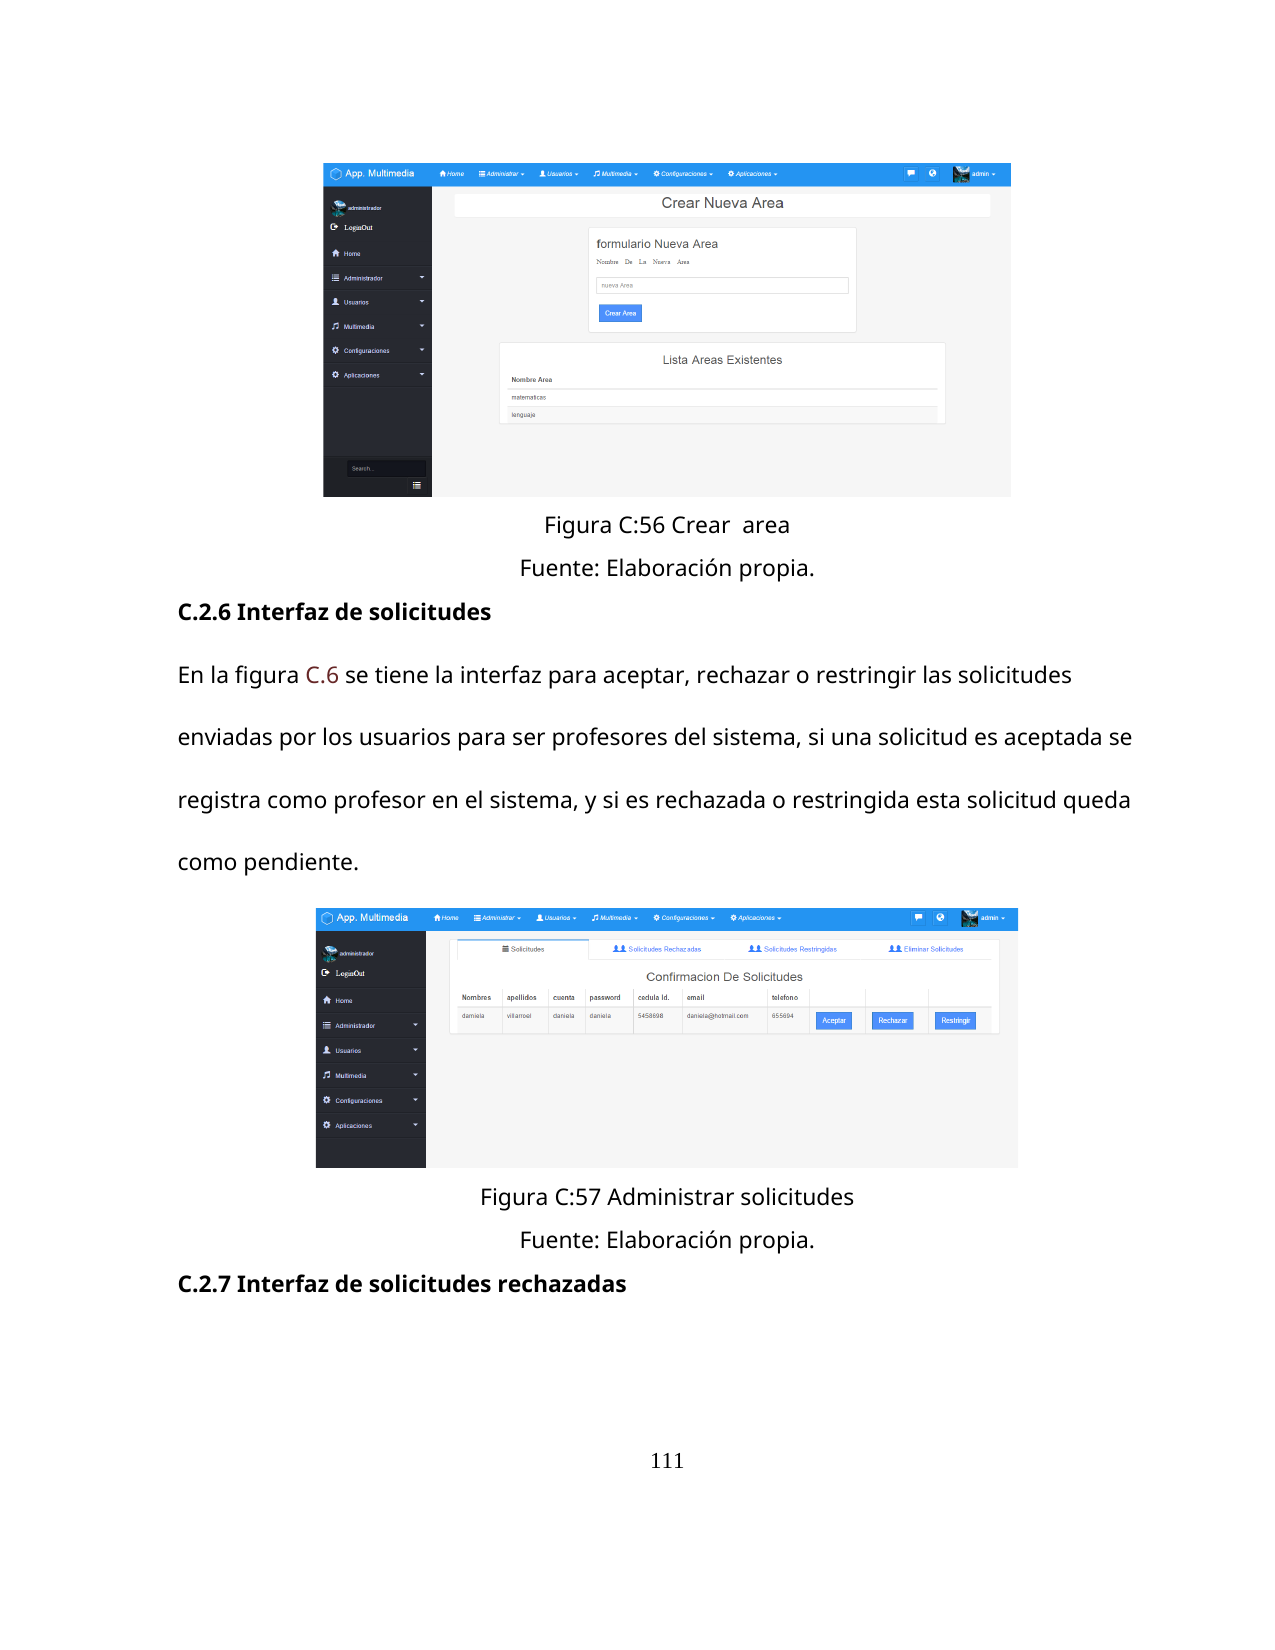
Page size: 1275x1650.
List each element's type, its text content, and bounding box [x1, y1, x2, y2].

subtitle C.2.7 Interfaz de solicitudes rechazadas [177, 1268, 1157, 1299]
text En la figura C.6 se tiene la interfaz para aceptar, rechazar o restringir las solicitudes enviadas por los usuarios para ser profesores del sistema, si una solicitud es aceptada se registra como profesor en el sistema, y si es rechazada o restringida esta solicitud queda como pendiente. [177, 658, 1157, 877]
subtitle C.2.6 Interfaz de solicitudes [177, 596, 1157, 627]
text Fuente: Elaboración propia. [177, 552, 1157, 583]
text Fuente: Elaboración propia. [177, 1224, 1157, 1255]
